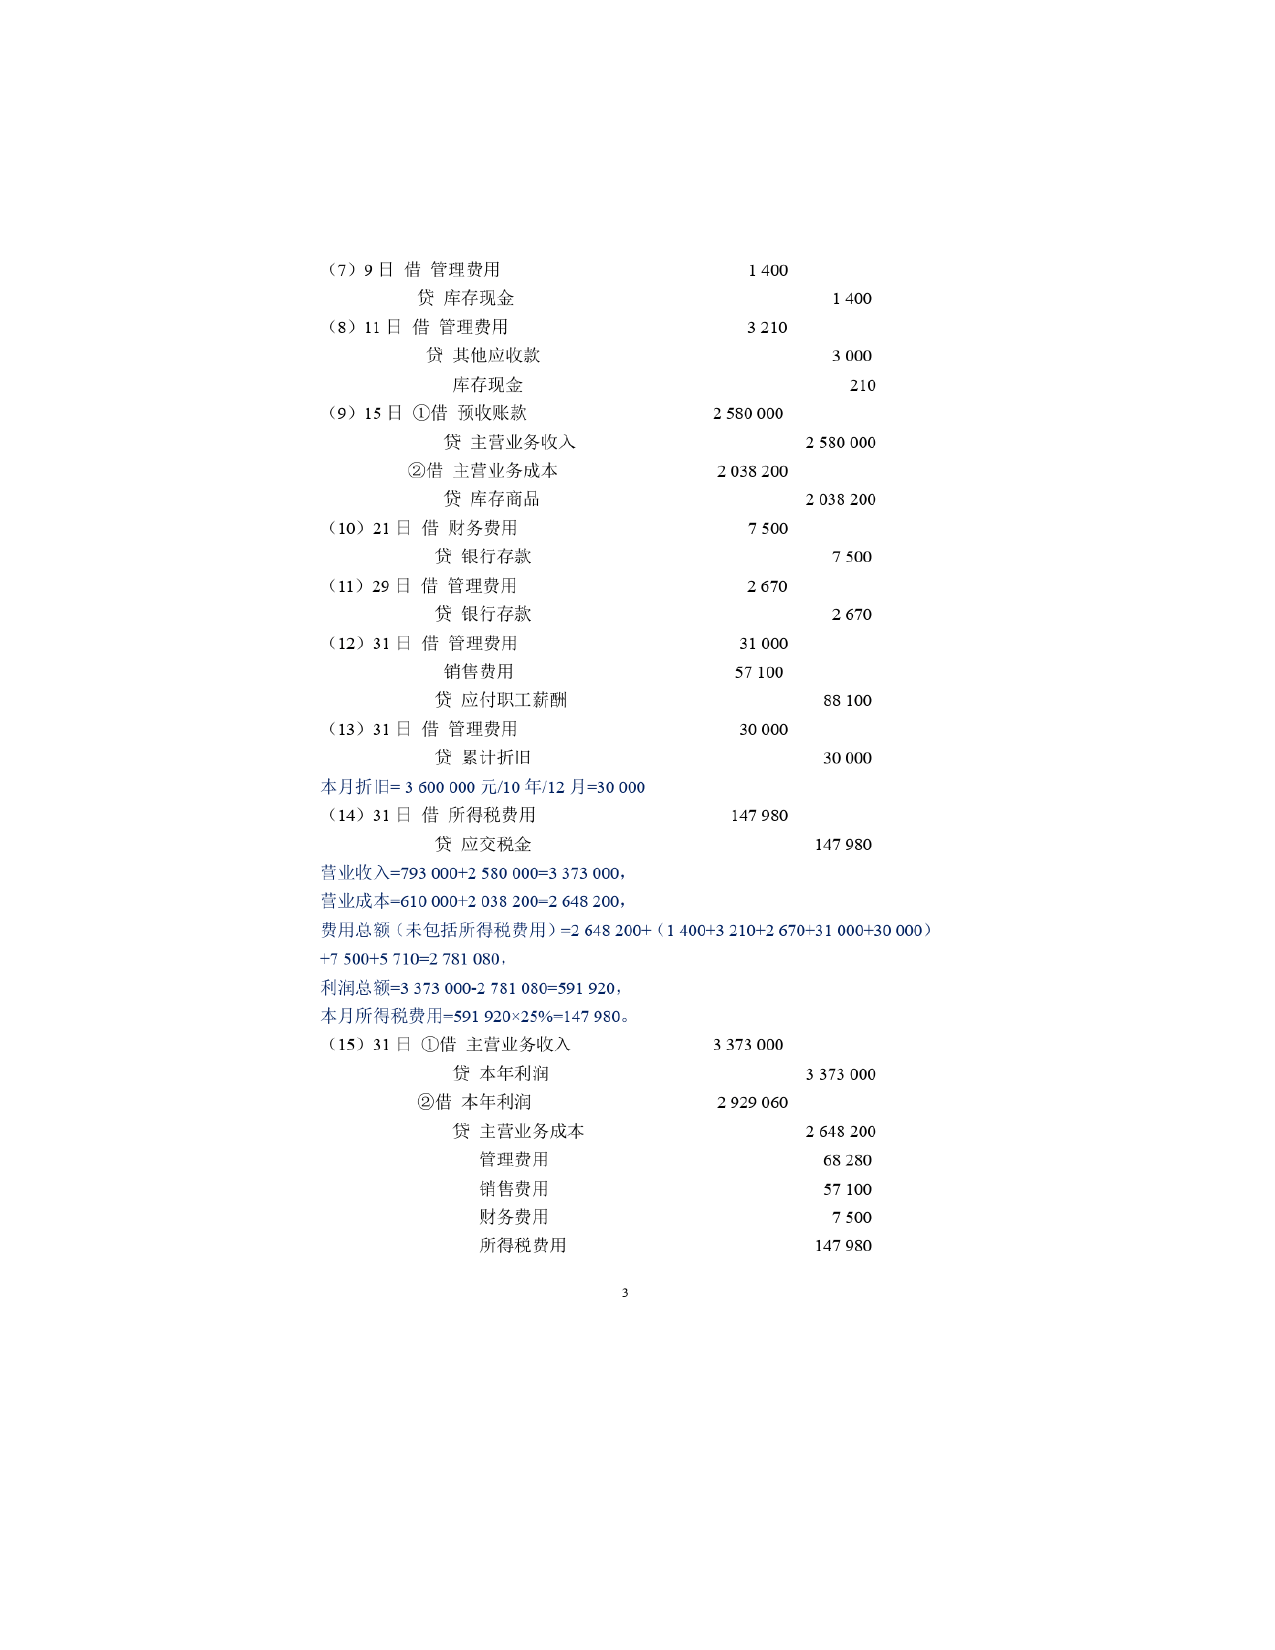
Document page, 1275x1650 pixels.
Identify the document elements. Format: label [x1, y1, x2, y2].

picture [187, 150, 1063, 1388]
